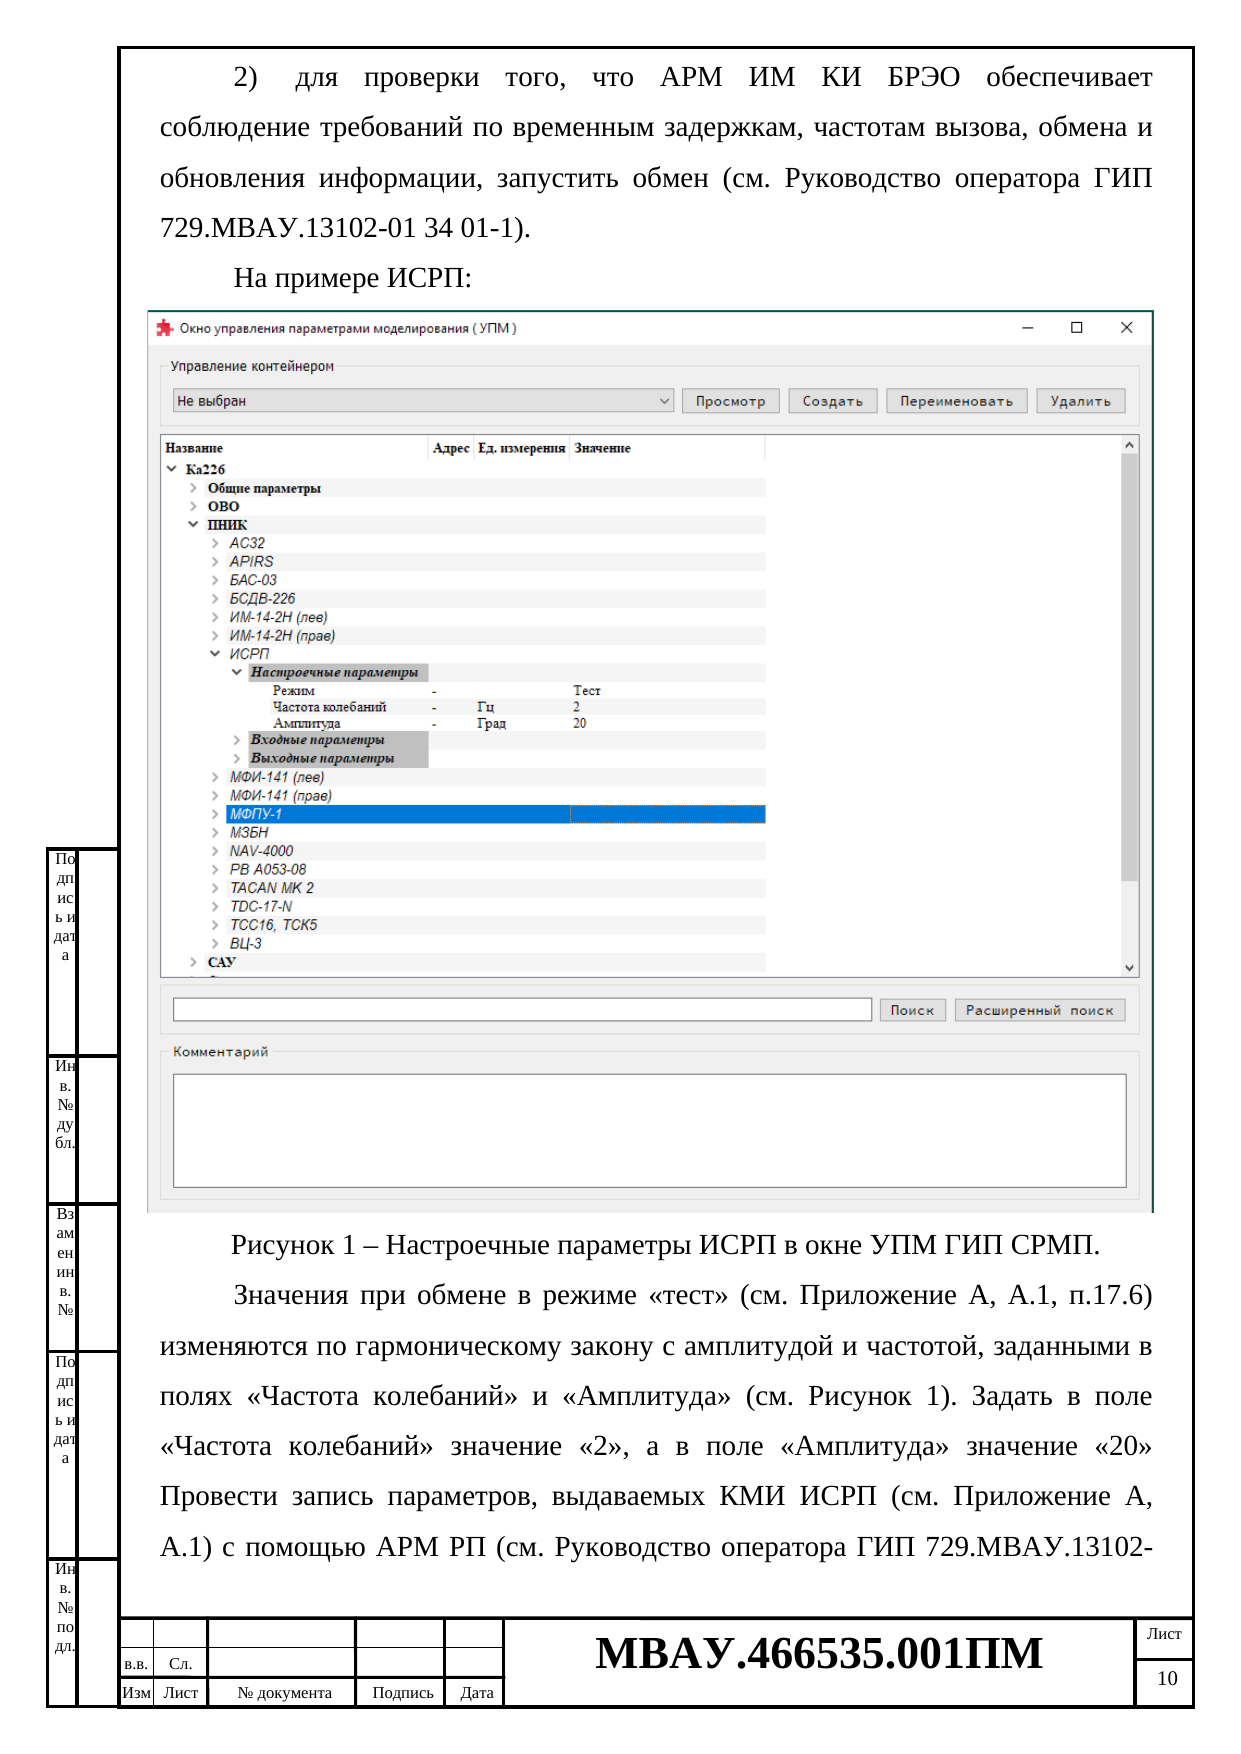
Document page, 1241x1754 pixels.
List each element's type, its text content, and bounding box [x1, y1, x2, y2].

picture [147, 310, 1154, 1213]
list для проверки того, что АРМ ИМ КИ БРЭО обеспечивает соблюдение требований по временным задержкам, частотам вызова, обмена и обновления информации, запустить обмен (см. Руководство оператора ГИП 729.МВАУ.13102-01 34 01-1). [159, 59, 1154, 243]
text Рисунок 1 – Настроечные параметры ИСРП в окне УПМ ГИП СРМП. [177, 1227, 1154, 1261]
text На примере ИСРП: [159, 260, 1154, 294]
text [159, 1277, 1154, 1562]
